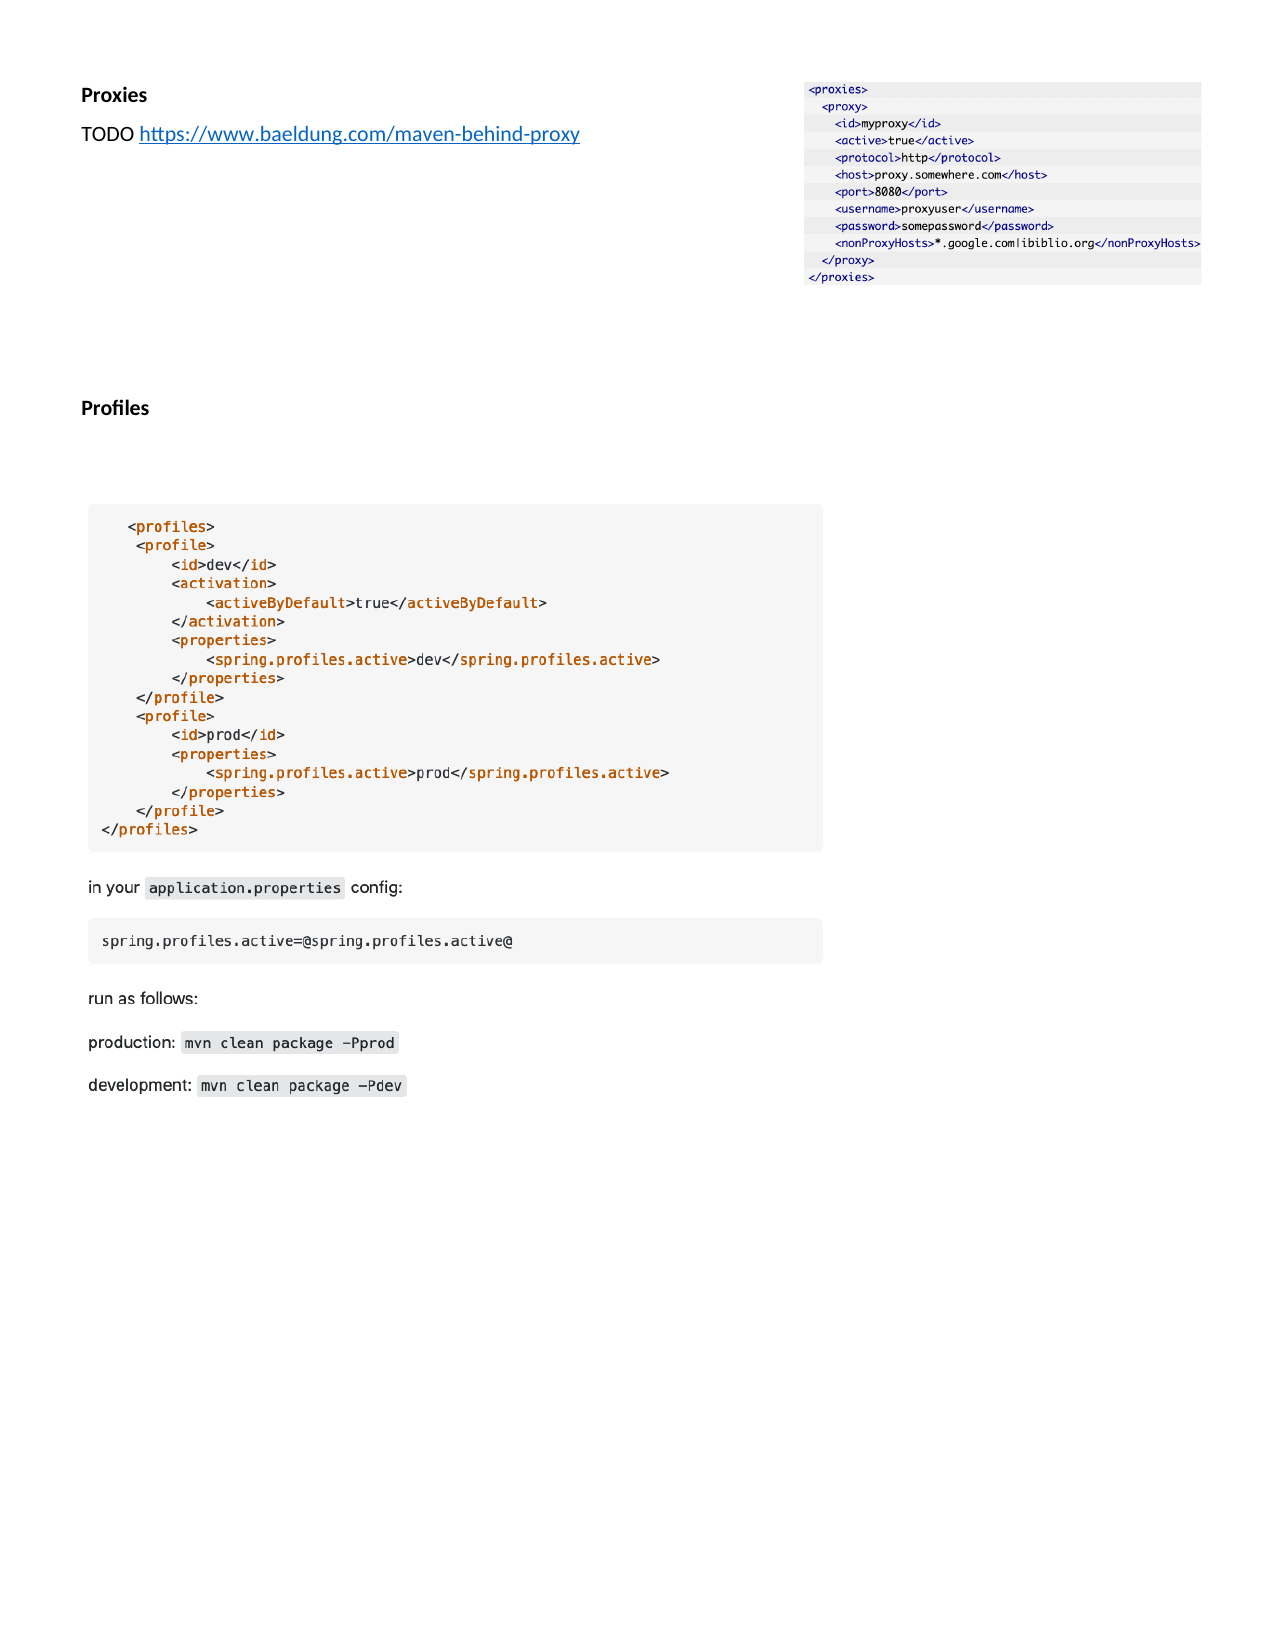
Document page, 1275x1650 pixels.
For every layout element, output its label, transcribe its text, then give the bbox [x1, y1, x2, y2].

text TODO https://www.baeldung.com/maven-behind-proxy [81, 120, 803, 147]
picture [80, 497, 841, 1106]
picture [803, 82, 1201, 285]
text Proxies [81, 81, 1194, 108]
text Profiles [81, 394, 1194, 421]
